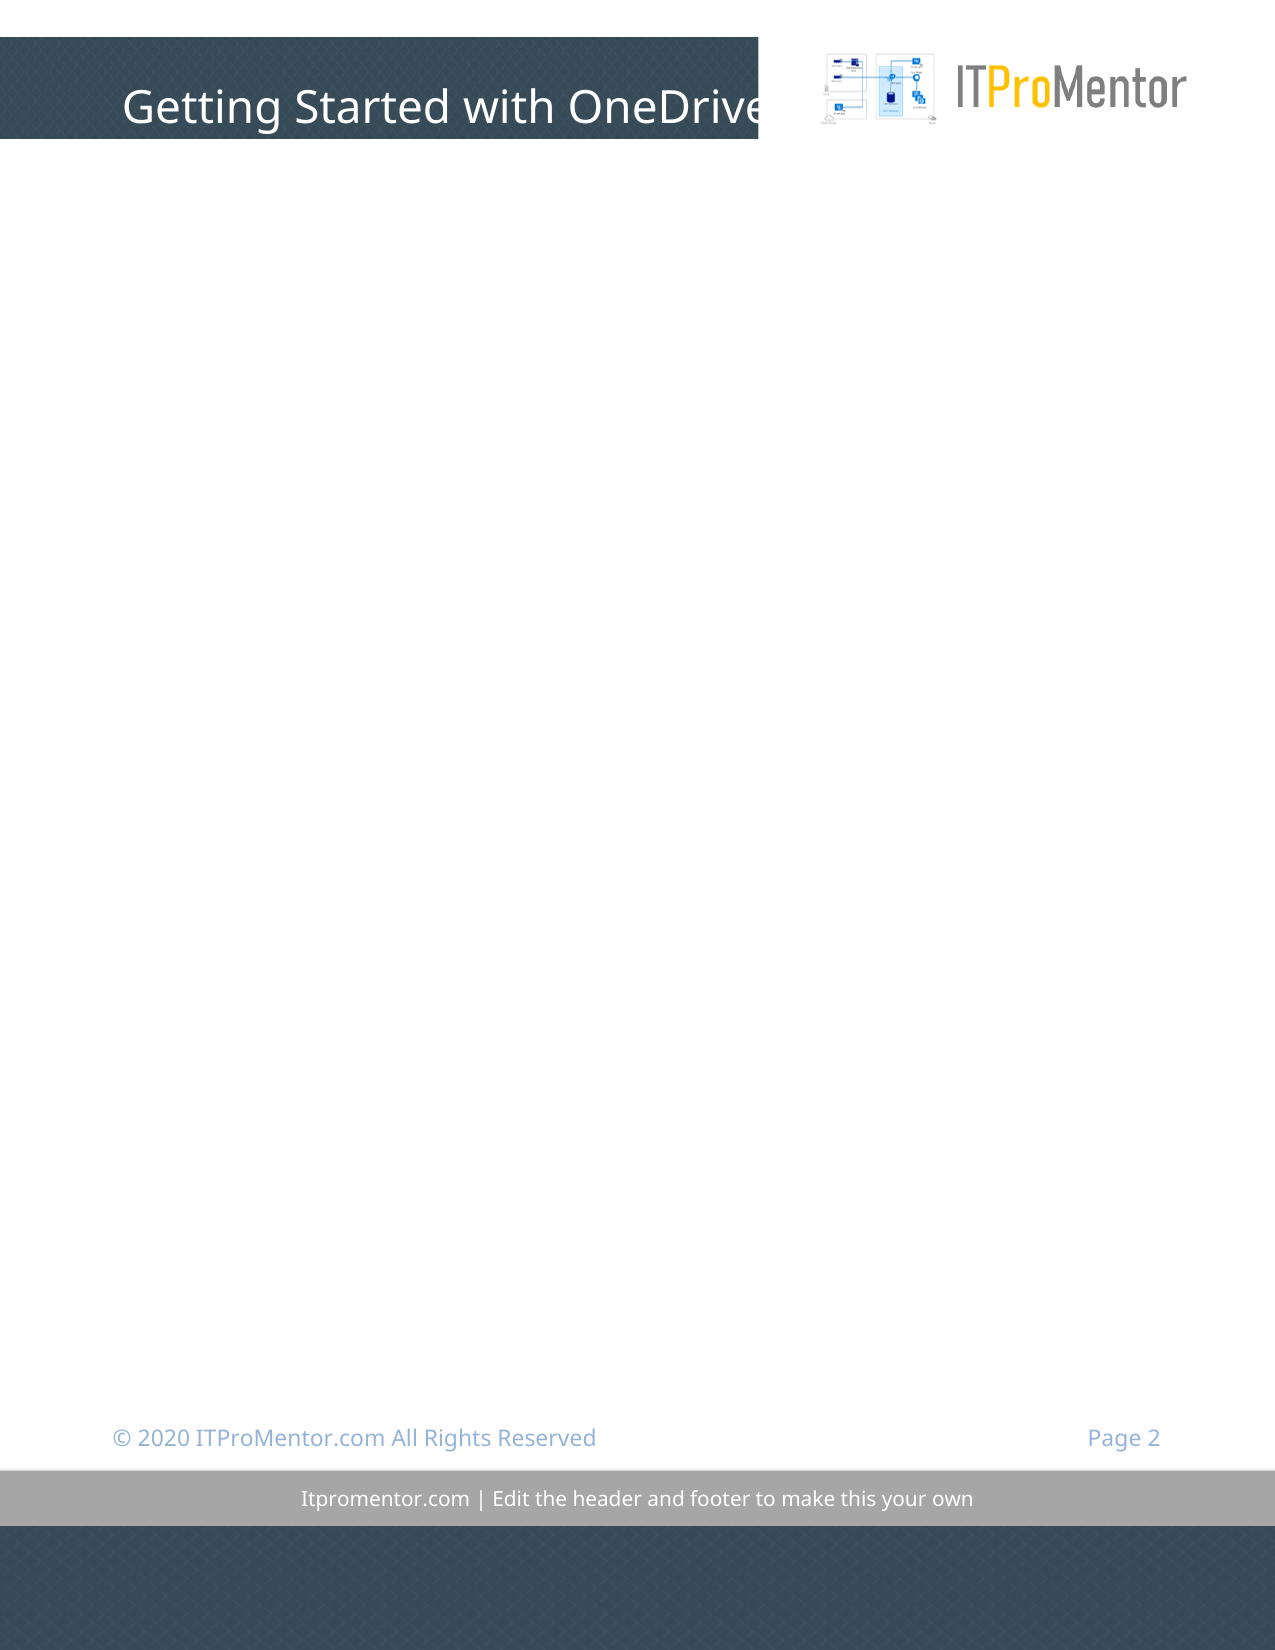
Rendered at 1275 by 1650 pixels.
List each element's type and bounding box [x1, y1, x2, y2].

picture [820, 45, 1193, 130]
